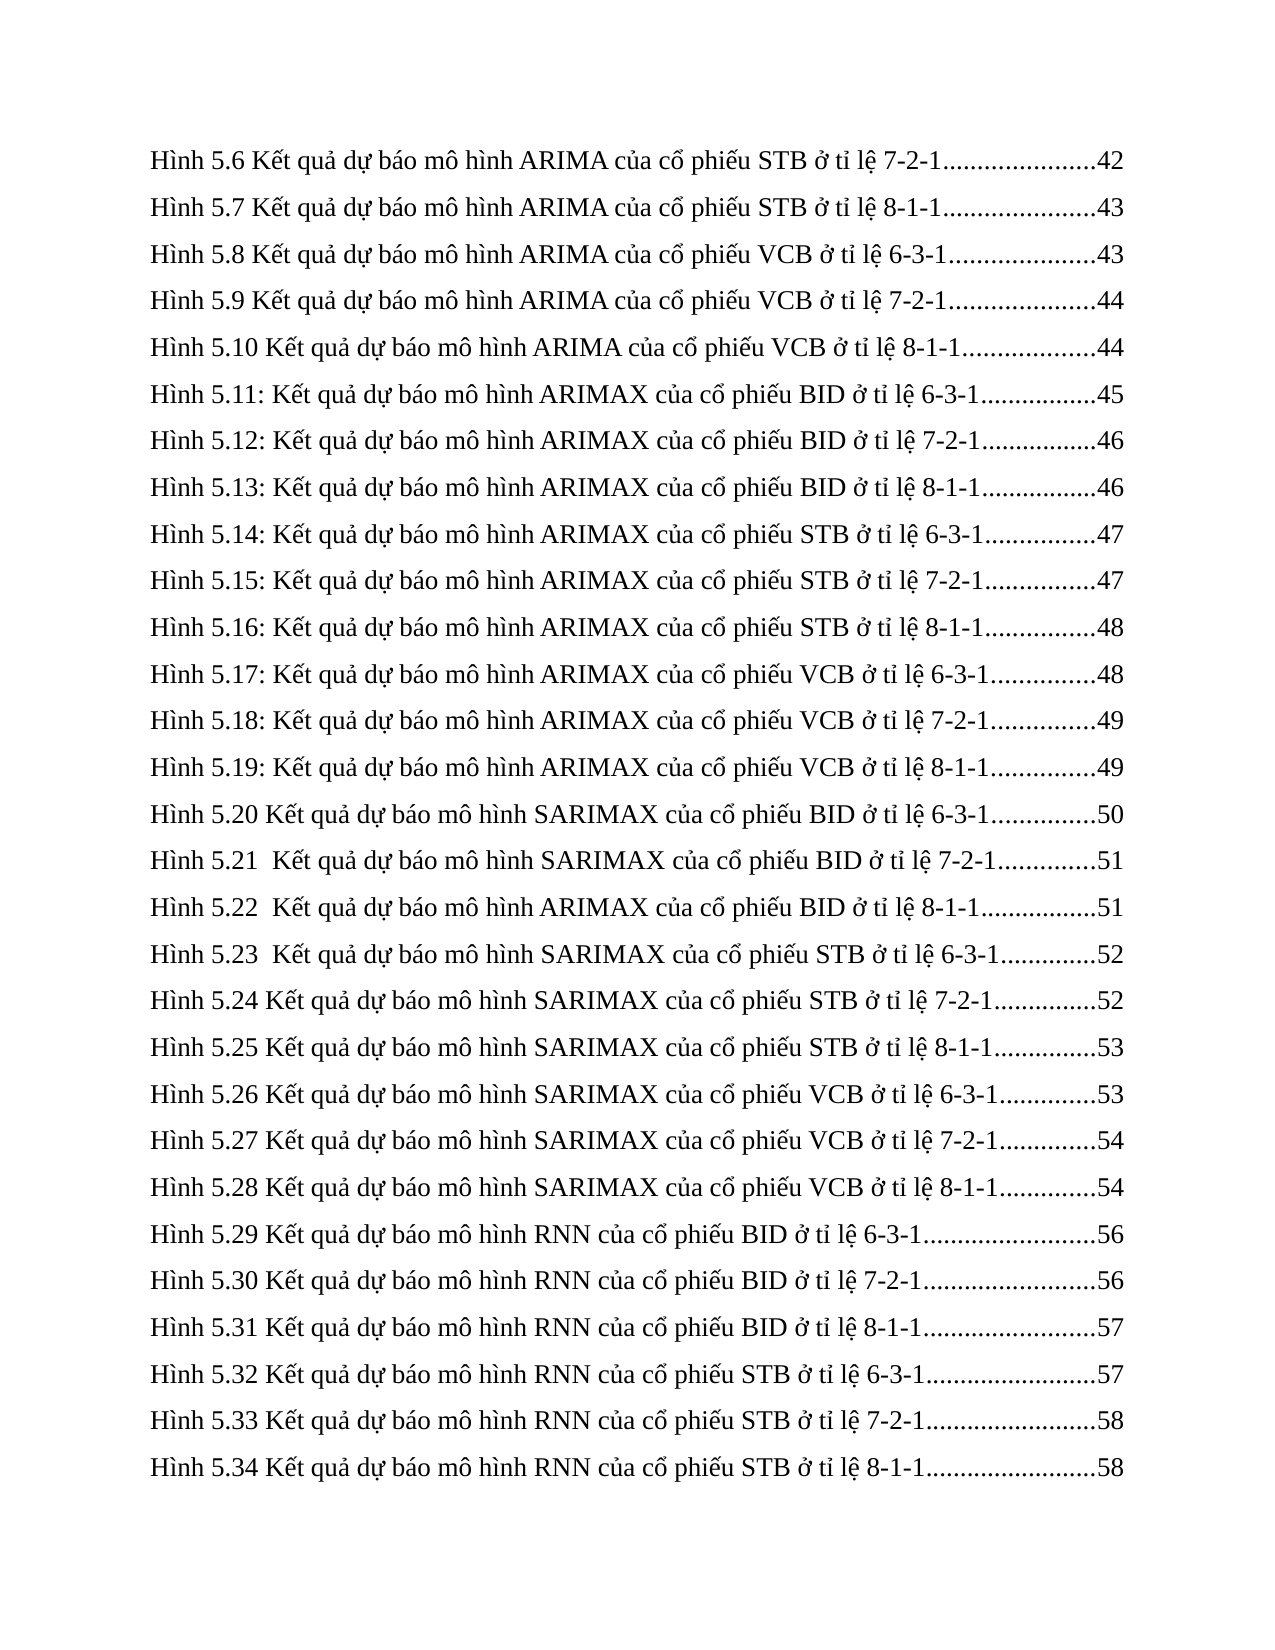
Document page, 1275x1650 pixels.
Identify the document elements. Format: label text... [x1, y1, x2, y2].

text Hình 5.21 Kết quả dự báo mô hình SARIMAX của cổ phiếu BID ở tỉ lệ 7-2-1 51 [150, 844, 1125, 876]
text Hình 5.29 Kết quả dự báo mô hình RNN của cổ phiếu BID ở tỉ lệ 6-3-1 56 [150, 1218, 1125, 1249]
text Hình 5.30 Kết quả dự báo mô hình RNN của cổ phiếu BID ở tỉ lệ 7-2-1 56 [150, 1264, 1125, 1296]
text Hình 5.6 Kết quả dự báo mô hình ARIMA của cổ phiếu STB ở tỉ lệ 7-2-1 42 [150, 144, 1125, 176]
text Hình 5.7 Kết quả dự báo mô hình ARIMA của cổ phiếu STB ở tỉ lệ 8-1-1 43 [150, 191, 1125, 222]
text Hình 5.13: Kết quả dự báo mô hình ARIMAX của cổ phiếu BID ở tỉ lệ 8-1-1 46 [150, 471, 1125, 502]
text Hình 5.34 Kết quả dự báo mô hình RNN của cổ phiếu STB ở tỉ lệ 8-1-1 58 [150, 1451, 1125, 1482]
text Hình 5.22 Kết quả dự báo mô hình ARIMAX của cổ phiếu BID ở tỉ lệ 8-1-1 51 [150, 891, 1125, 922]
text Hình 5.17: Kết quả dự báo mô hình ARIMAX của cổ phiếu VCB ở tỉ lệ 6-3-1 48 [150, 658, 1125, 689]
text Hình 5.19: Kết quả dự báo mô hình ARIMAX của cổ phiếu VCB ở tỉ lệ 8-1-1 49 [150, 751, 1125, 782]
text Hình 5.8 Kết quả dự báo mô hình ARIMA của cổ phiếu VCB ở tỉ lệ 6-3-1 43 [150, 238, 1125, 269]
text Hình 5.18: Kết quả dự báo mô hình ARIMAX của cổ phiếu VCB ở tỉ lệ 7-2-1 49 [150, 704, 1125, 736]
text Hình 5.10 Kết quả dự báo mô hình ARIMA của cổ phiếu VCB ở tỉ lệ 8-1-1 44 [150, 331, 1125, 362]
text Hình 5.16: Kết quả dự báo mô hình ARIMAX của cổ phiếu STB ở tỉ lệ 8-1-1 48 [150, 611, 1125, 642]
text Hình 5.14: Kết quả dự báo mô hình ARIMAX của cổ phiếu STB ở tỉ lệ 6-3-1 47 [150, 518, 1125, 549]
text Hình 5.31 Kết quả dự báo mô hình RNN của cổ phiếu BID ở tỉ lệ 8-1-1 57 [150, 1311, 1125, 1342]
text Hình 5.11: Kết quả dự báo mô hình ARIMAX của cổ phiếu BID ở tỉ lệ 6-3-1 45 [150, 378, 1125, 409]
text Hình 5.28 Kết quả dự báo mô hình SARIMAX của cổ phiếu VCB ở tỉ lệ 8-1-1 54 [150, 1171, 1125, 1202]
text Hình 5.23 Kết quả dự báo mô hình SARIMAX của cổ phiếu STB ở tỉ lệ 6-3-1 52 [150, 938, 1125, 969]
text Hình 5.27 Kết quả dự báo mô hình SARIMAX của cổ phiếu VCB ở tỉ lệ 7-2-1 54 [150, 1124, 1125, 1156]
text Hình 5.24 Kết quả dự báo mô hình SARIMAX của cổ phiếu STB ở tỉ lệ 7-2-1 52 [150, 984, 1125, 1016]
text Hình 5.9 Kết quả dự báo mô hình ARIMA của cổ phiếu VCB ở tỉ lệ 7-2-1 44 [150, 284, 1125, 316]
text Hình 5.15: Kết quả dự báo mô hình ARIMAX của cổ phiếu STB ở tỉ lệ 7-2-1 47 [150, 564, 1125, 596]
text Hình 5.12: Kết quả dự báo mô hình ARIMAX của cổ phiếu BID ở tỉ lệ 7-2-1 46 [150, 424, 1125, 456]
text Hình 5.33 Kết quả dự báo mô hình RNN của cổ phiếu STB ở tỉ lệ 7-2-1 58 [150, 1404, 1125, 1436]
text Hình 5.20 Kết quả dự báo mô hình SARIMAX của cổ phiếu BID ở tỉ lệ 6-3-1 50 [150, 798, 1125, 829]
text Hình 5.25 Kết quả dự báo mô hình SARIMAX của cổ phiếu STB ở tỉ lệ 8-1-1 53 [150, 1031, 1125, 1062]
text Hình 5.26 Kết quả dự báo mô hình SARIMAX của cổ phiếu VCB ở tỉ lệ 6-3-1 53 [150, 1078, 1125, 1109]
text Hình 5.32 Kết quả dự báo mô hình RNN của cổ phiếu STB ở tỉ lệ 6-3-1 57 [150, 1358, 1125, 1389]
